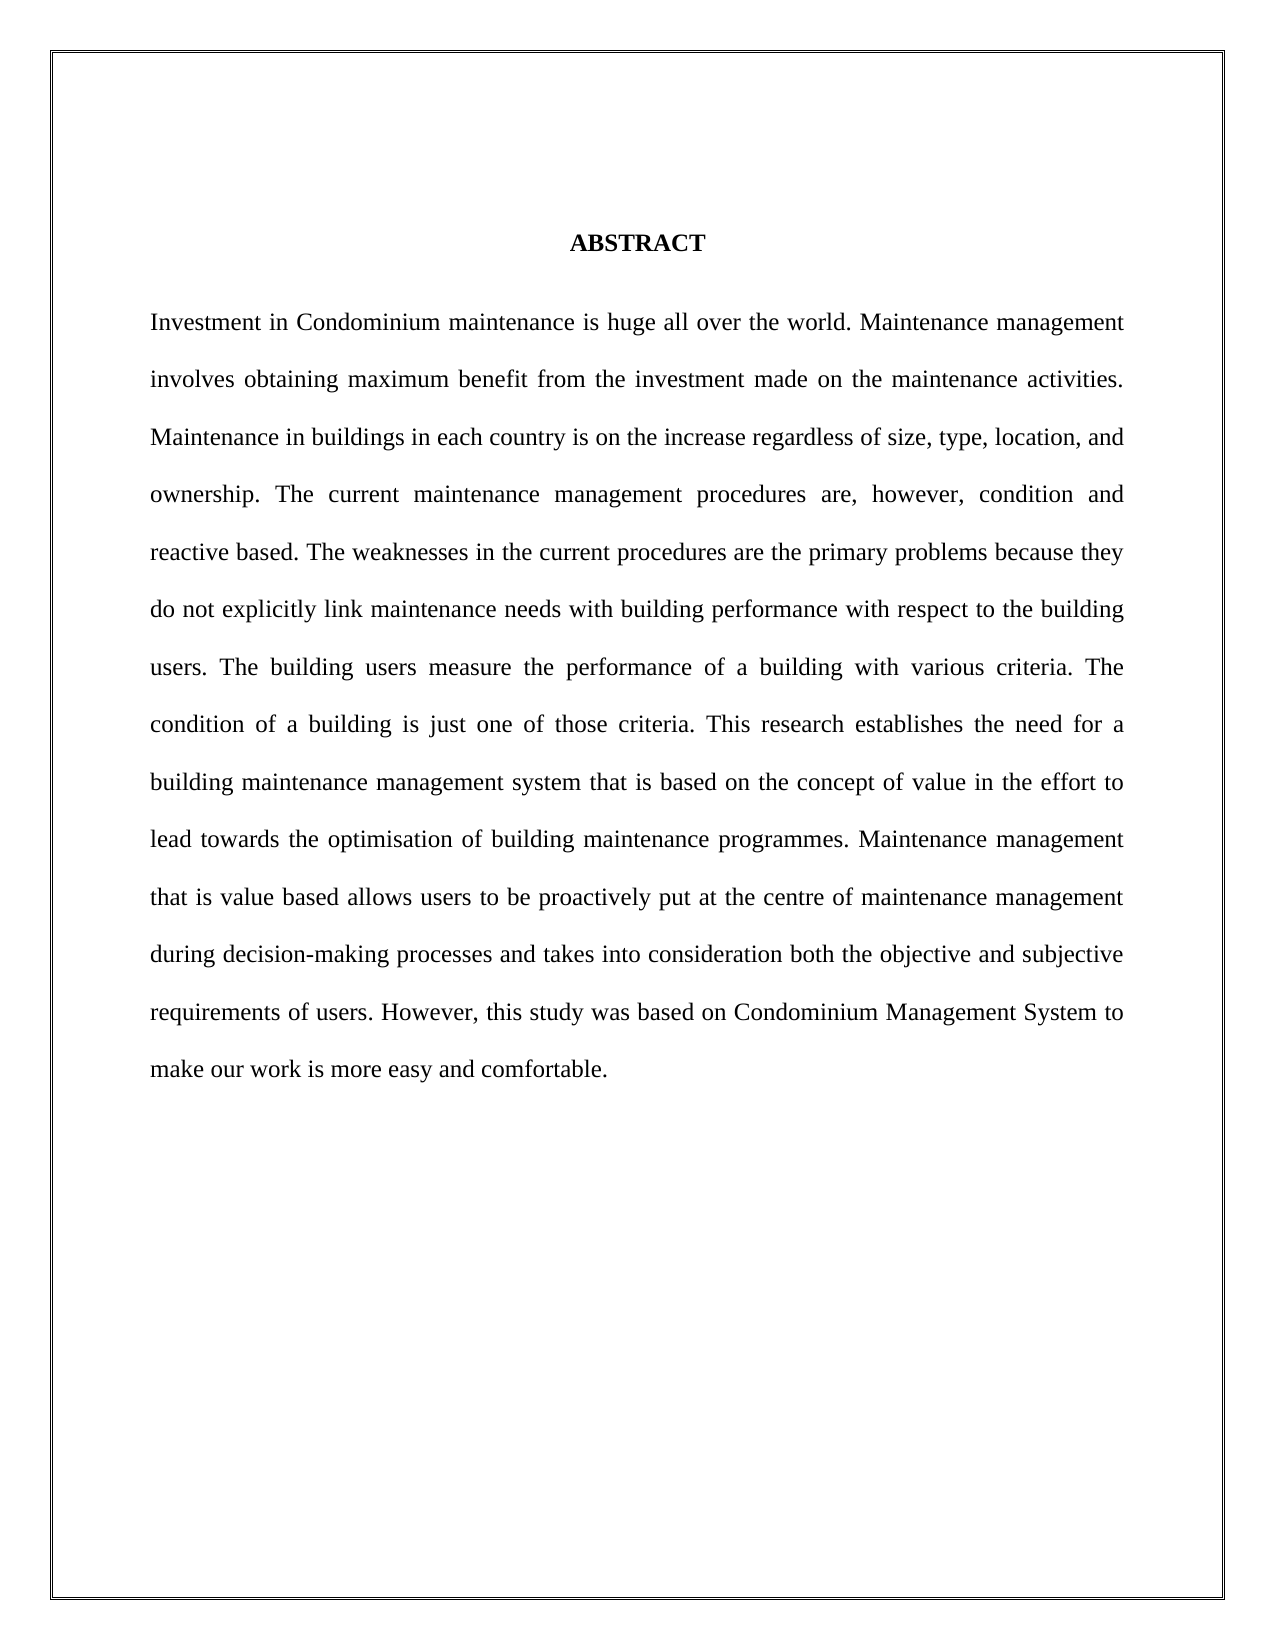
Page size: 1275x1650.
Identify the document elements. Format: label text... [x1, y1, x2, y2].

text ABSTRACT [150, 228, 1125, 257]
text Investment in Condominium maintenance is huge all over the world. Maintenance management involves obtaining maximum benefit from the investment made on the maintenance activities. Maintenance in buildings in each country is on the increase regardless of size, type, location, and ownership. The current maintenance management procedures are, however, condition and reactive based. The weaknesses in the current procedures are the primary problems because they do not explicitly link maintenance needs with building performance with respect to the building users. The building users measure the performance of a building with various criteria. The condition of a building is just one of those criteria. This research establishes the need for a building maintenance management system that is based on the concept of value in the effort to lead towards the optimisation of building maintenance programmes. Maintenance management that is value based allows users to be proactively put at the centre of maintenance management during decision-making processes and takes into consideration both the objective and subjective requirements of users. However, this study was based on Condominium Management System to make our work is more easy and comfortable. [150, 307, 1125, 1083]
